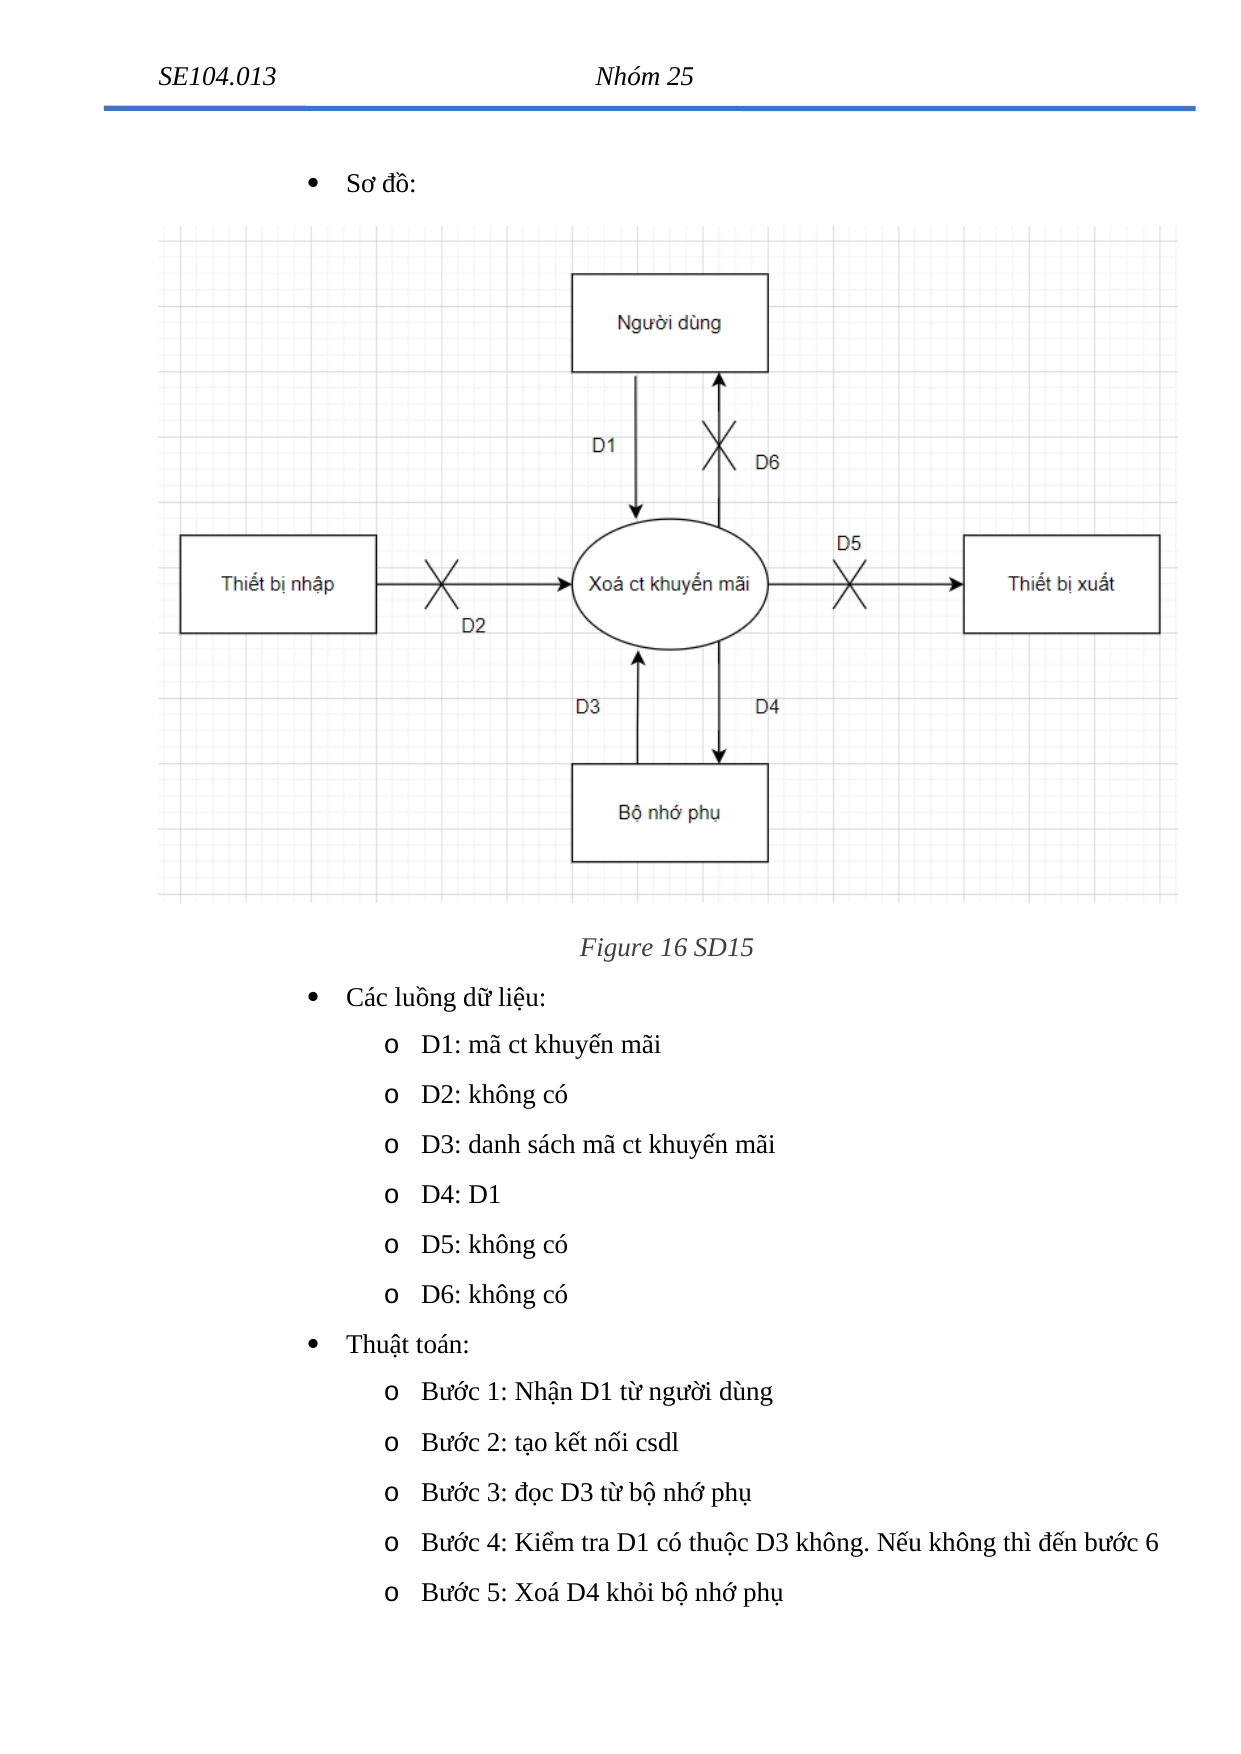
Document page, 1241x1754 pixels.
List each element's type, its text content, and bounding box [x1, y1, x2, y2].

list Bước 3: đọc D3 từ bộ nhớ phụ [383, 1476, 1178, 1509]
list Bước 5: Xoá D4 khỏi bộ nhớ phụ [383, 1576, 1178, 1609]
picture [158, 226, 1179, 903]
list Các luồng dữ liệu: [308, 981, 1178, 1012]
list D4: D1 [383, 1178, 1178, 1212]
list Thuật toán: [308, 1329, 1178, 1360]
list D5: không có [383, 1228, 1178, 1262]
list D1: mã ct khuyến mãi [383, 1028, 1178, 1061]
list Bước 2: tạo kết nối csdl [383, 1426, 1178, 1459]
list D2: không có [383, 1078, 1178, 1112]
list Sơ đồ: [308, 167, 1178, 198]
text Figure 16 SD15 [158, 931, 1178, 962]
list D3: danh sách mã ct khuyến mãi [383, 1128, 1178, 1162]
list Bước 4: Kiểm tra D1 có thuộc D3 không. Nếu không thì đến bước 6 [383, 1526, 1178, 1559]
list D6: không có [383, 1278, 1178, 1312]
list Bước 1: Nhận D1 từ người dùng [383, 1376, 1178, 1409]
